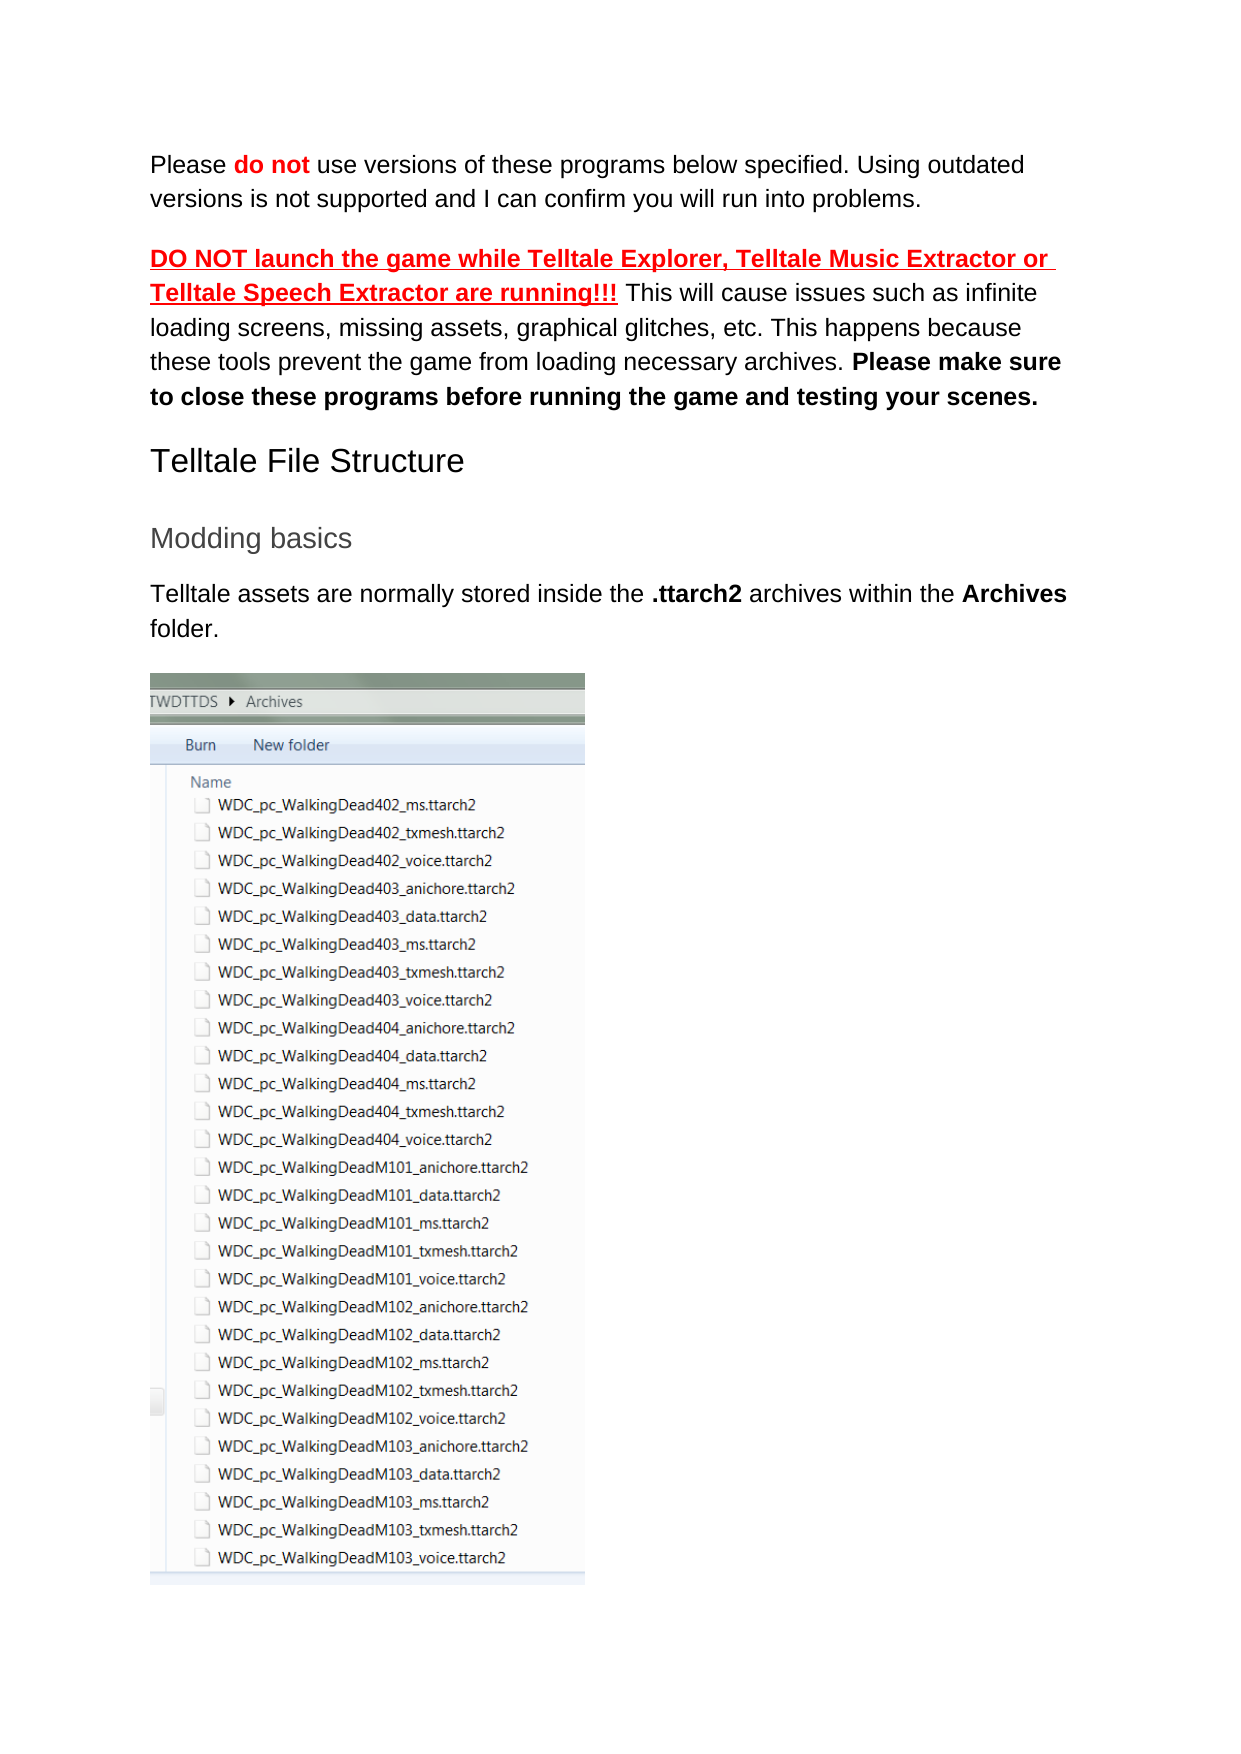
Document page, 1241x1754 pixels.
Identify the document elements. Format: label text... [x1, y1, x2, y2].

text Telltale assets are normally stored inside the .ttarch2 archives within the Archives folder. [150, 579, 1090, 642]
subtitle Modding basics [150, 521, 1090, 554]
picture [150, 673, 585, 1585]
subtitle Telltale File Structure [150, 441, 1090, 480]
text DO NOT launch the game while Telltale Explorer, Telltale Music Extractor or Telltale Speech Extractor are running!!! This will cause issues such as infinite loading screens, missing assets, graphical glitches, etc. This happens because these tools prevent the game from loading necessary archives. Please make sure to close these programs before running the game and testing your scenes. [150, 244, 1090, 411]
text Please do not use versions of these programs below specified. Using outdated versions is not supported and I can confirm you will run into problems. [150, 150, 1090, 213]
